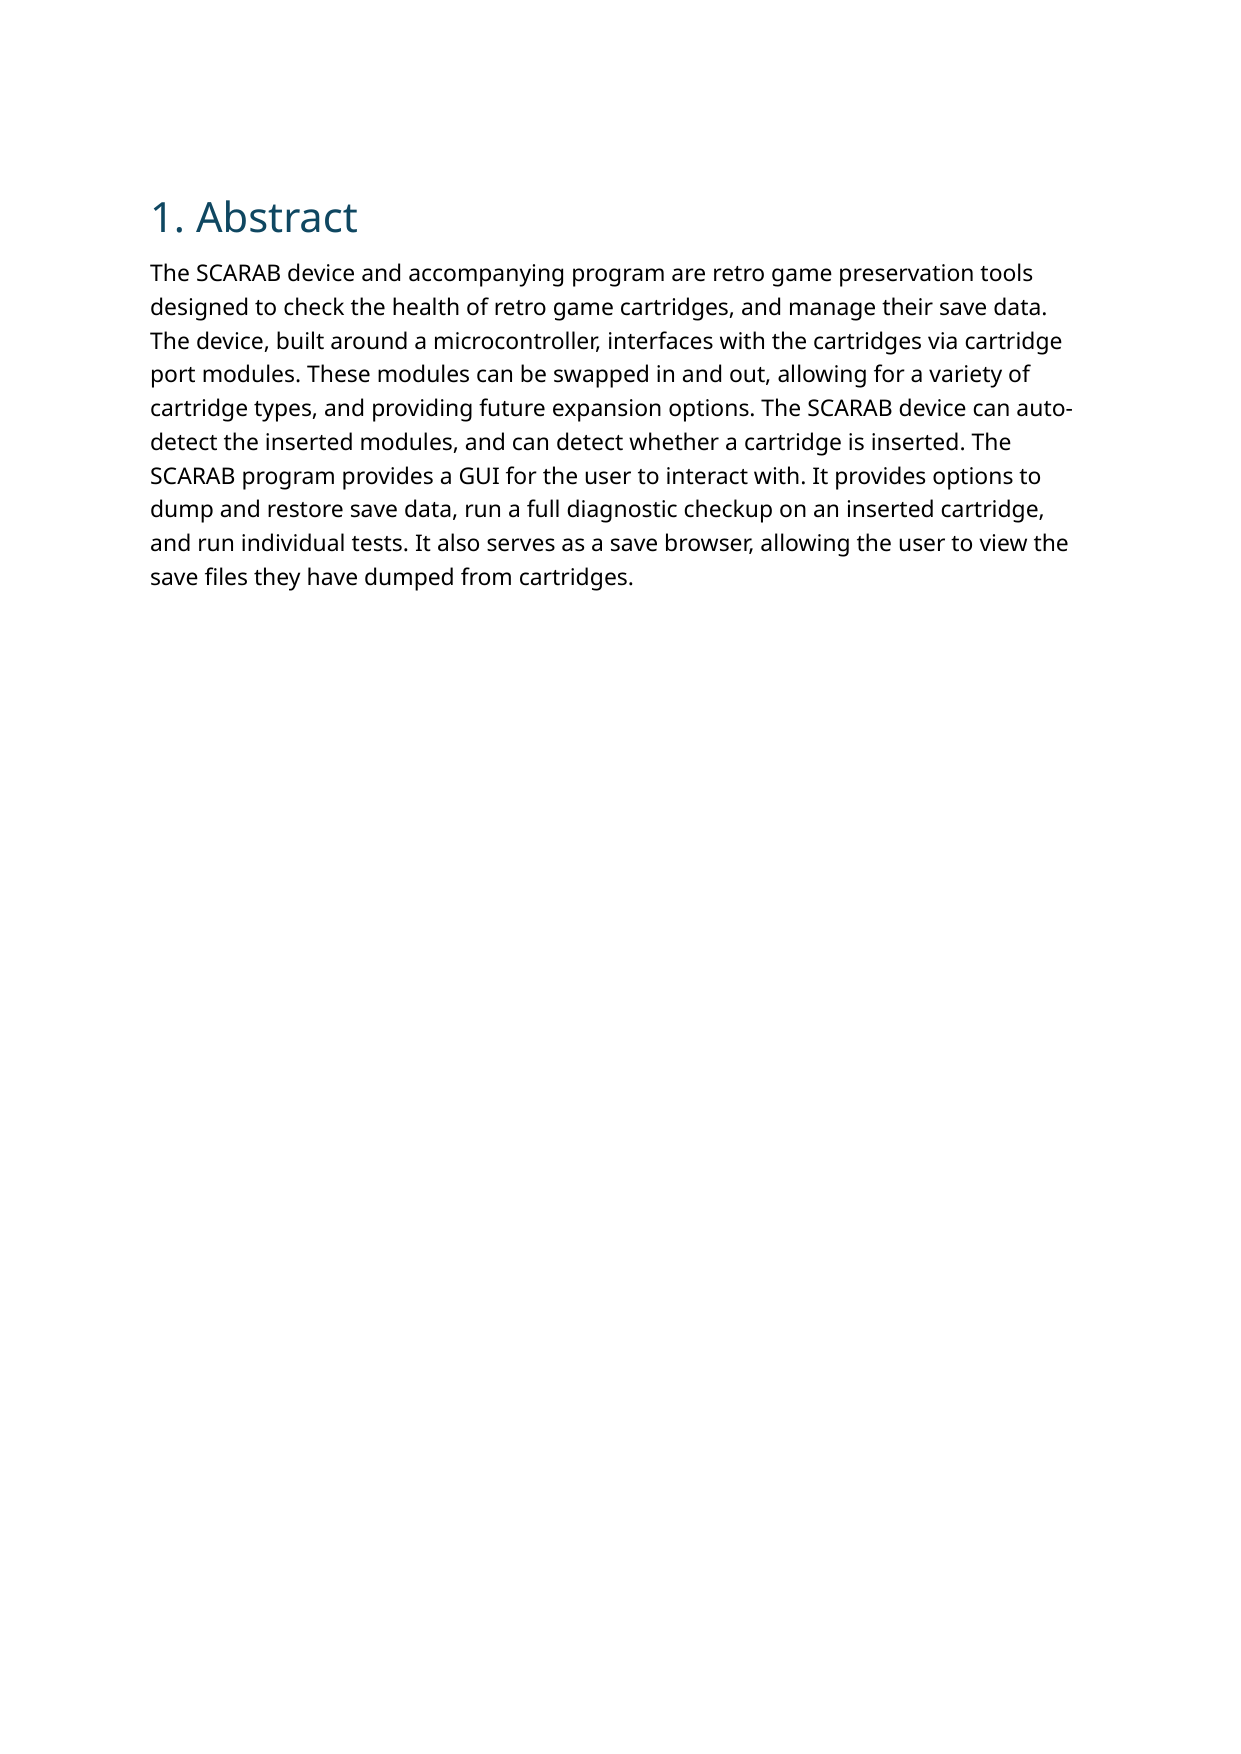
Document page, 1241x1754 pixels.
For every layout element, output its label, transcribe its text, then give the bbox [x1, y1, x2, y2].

subtitle Abstract [150, 187, 1090, 244]
text The SCARAB device and accompanying program are retro game preservation tools designed to check the health of retro game cartridges, and manage their save data. The device, built around a microcontroller, interfaces with the cartridges via cartridge port modules. These modules can be swapped in and out, allowing for a variety of cartridge types, and providing future expansion options. The SCARAB device can auto-detect the inserted modules, and can detect whether a cartridge is inserted. The SCARAB program provides a GUI for the user to interact with. It provides options to dump and restore save data, run a full diagnostic checkup on an inserted cartridge, and run individual tests. It also serves as a save browser, allowing the user to view the save files they have dumped from cartridges. [150, 257, 1090, 592]
